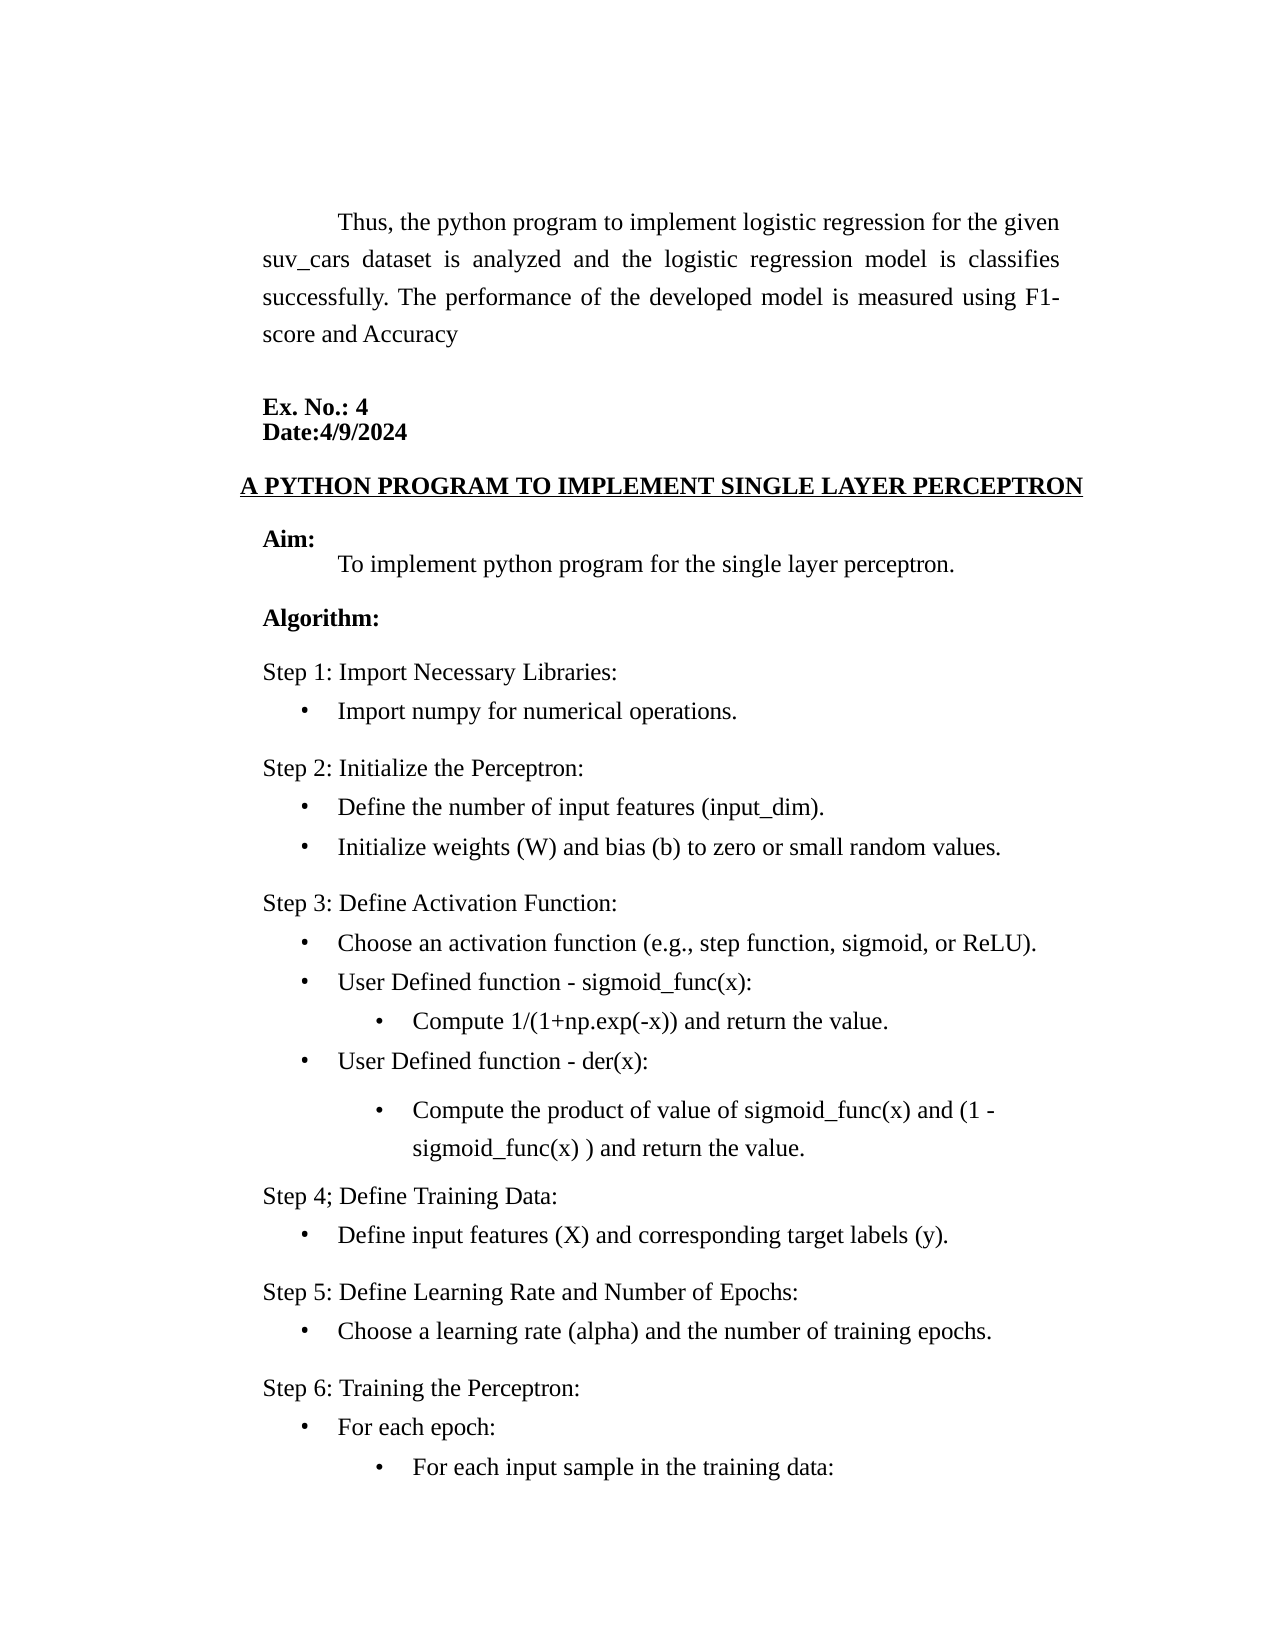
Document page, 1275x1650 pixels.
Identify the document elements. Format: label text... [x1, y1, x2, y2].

text Ex. No.: 4 [262, 395, 1125, 420]
list Define the number of input features (input_dim). [300, 796, 1125, 821]
text Step 6: Training the Perceptron: [262, 1376, 1125, 1401]
list Import numpy for numerical operations. [300, 700, 1125, 725]
list User Defined function - der(x): [300, 1049, 1125, 1074]
list Compute 1/(1+np.exp(-x)) and return the value. [375, 1010, 1125, 1035]
text A PYTHON PROGRAM TO IMPLEMENT SINGLE LAYER PERCEPTRON [233, 474, 1090, 499]
text Aim: [262, 528, 1125, 553]
list User Defined function - sigmoid_func(x): [300, 970, 1125, 995]
text Algorithm: [262, 607, 1125, 632]
text Step 1: Import Necessary Libraries: [262, 660, 1125, 685]
text To implement python program for the single layer perceptron. [337, 553, 1125, 578]
list Choose a learning rate (alpha) and the number of training epochs. [300, 1320, 1125, 1345]
text Step 3: Define Activation Function: [262, 892, 1125, 917]
text Step 2: Initialize the Perceptron: [262, 756, 1125, 781]
list For each epoch: [300, 1416, 1125, 1441]
text Thus, the python program to implement logistic regression for the given suv_cars dataset is analyzed and the logistic regression model is classifies successfully. The performance of the developed model is measured using F1-score and Accuracy [262, 200, 1060, 350]
list Compute the product of value of sigmoid_func(x) and (1 - sigmoid_func(x) ) and return the value. [375, 1089, 1060, 1164]
text Date:4/9/2024 [262, 420, 1125, 445]
list Choose an activation function (e.g., step function, sigmoid, or ReLU). [300, 931, 1125, 956]
list For each input sample in the training data: [375, 1455, 1125, 1480]
text Step 4; Define Training Data: [262, 1184, 1125, 1209]
text Step 5: Define Learning Rate and Number of Epochs: [262, 1280, 1125, 1305]
list Define input features (X) and corresponding target labels (y). [300, 1224, 1125, 1249]
list Initialize weights (W) and bias (b) to zero or small random values. [300, 835, 1125, 860]
